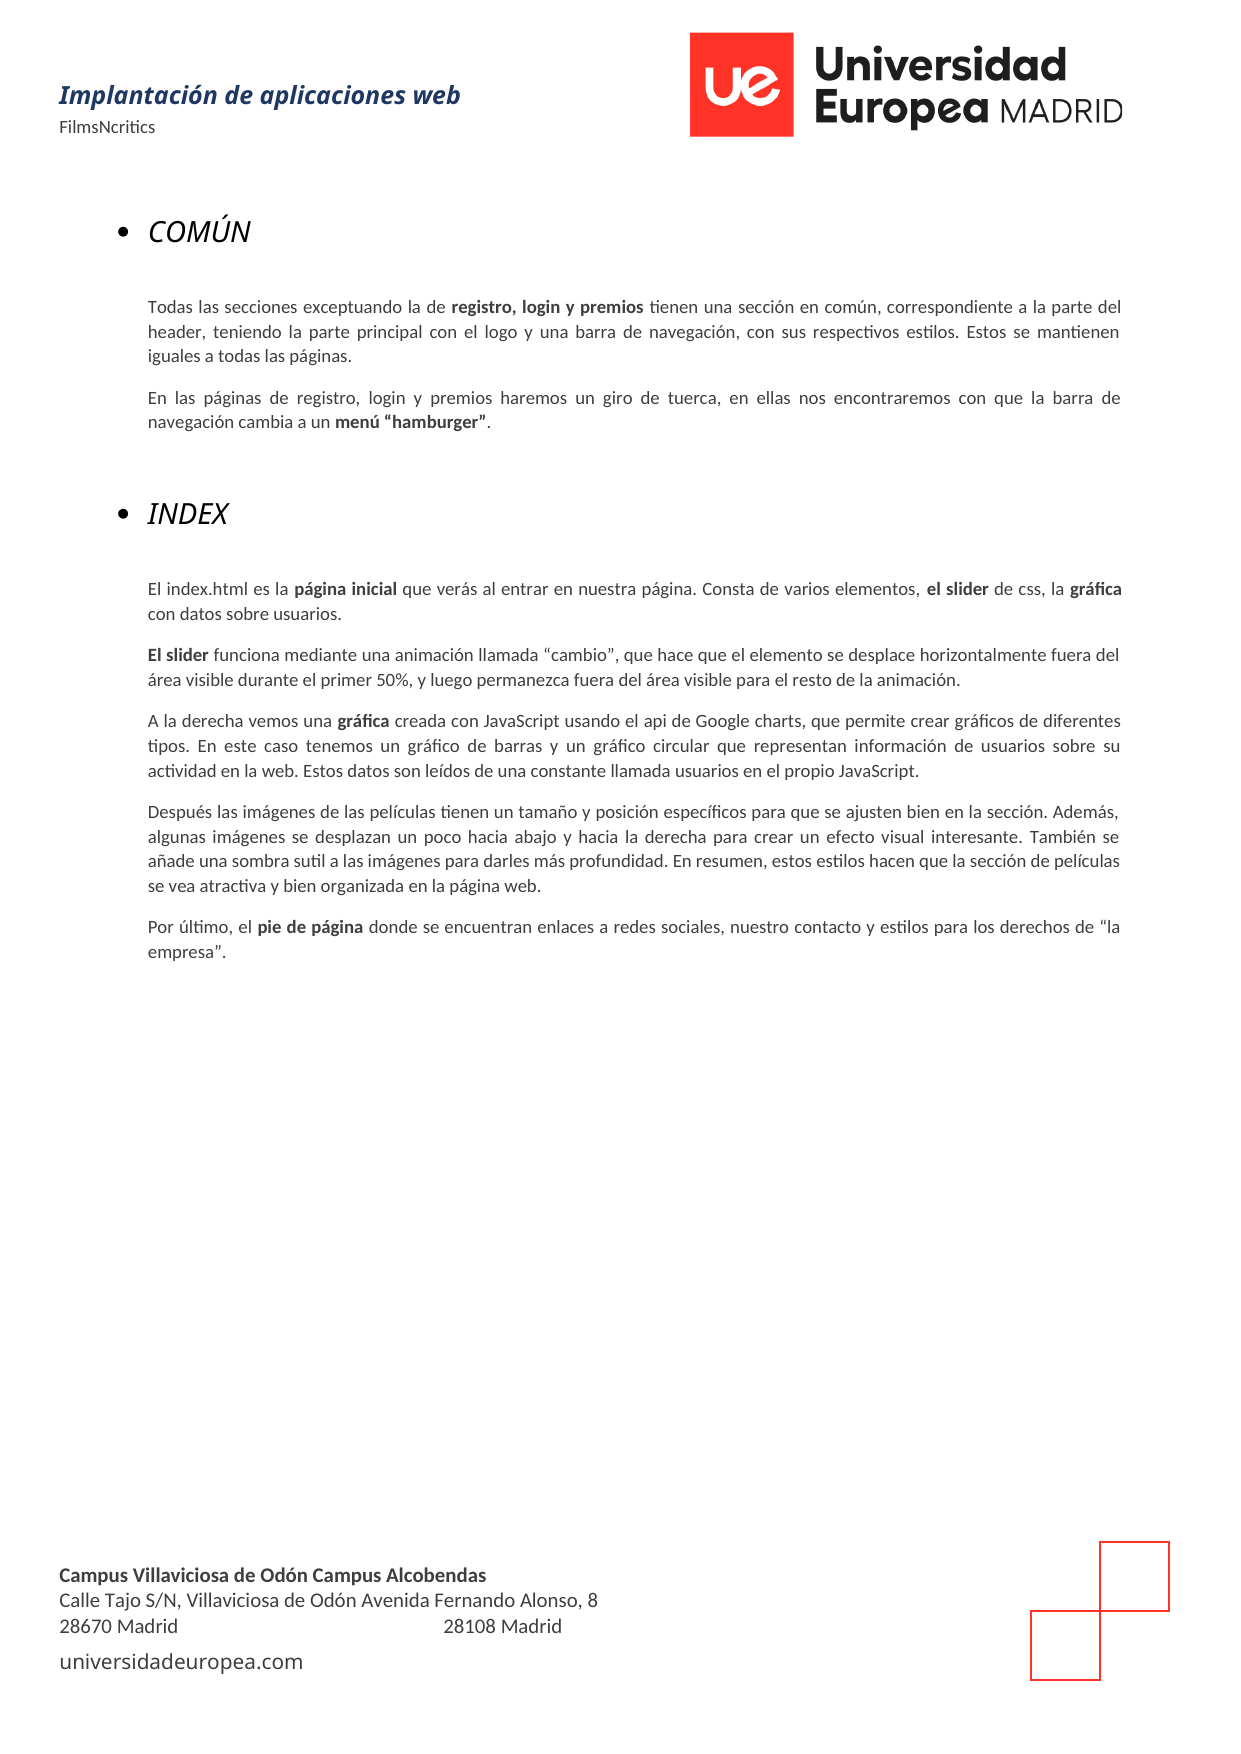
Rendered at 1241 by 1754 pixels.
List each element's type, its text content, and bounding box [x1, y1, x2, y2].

text Todas las secciones exceptuando la de registro, login y premios tienen una sección en común, correspondiente a la parte del header, teniendo la parte principal con el logo y una barra de navegación, con sus respectivos estilos. Estos se mantienen iguales a todas las páginas. [148, 295, 1122, 367]
text El slider funciona mediante una animación llamada “cambio”, que hace que el elemento se desplace horizontalmente fuera del área visible durante el primer 50%, y luego permanezca fuera del área visible para el resto de la animación. [148, 643, 1122, 691]
subtitle COMÚN [118, 211, 1122, 251]
text A la derecha vemos una gráfica creada con JavaScript usando el api de Google charts, que permite crear gráficos de diferentes tipos. En este caso tenemos un gráfico de barras y un gráfico circular que representan información de usuarios sobre su actividad en la web. Estos datos son leídos de una constante llamada usuarios en el propio JavaScript. [148, 709, 1122, 782]
text Después las imágenes de las películas tienen un tamaño y posición específicos para que se ajusten bien en la sección. Además, algunas imágenes se desplazan un poco hacia abajo y hacia la derecha para crear un efecto visual interesante. También se añade una sombra sutil a las imágenes para darles más profundidad. En resumen, estos estilos hacen que la sección de películas se vea atractiva y bien organizada en la página web. [148, 800, 1122, 897]
picture [690, 32, 1123, 137]
subtitle INDEX [118, 493, 1122, 533]
text El index.html es la página inicial que verás al entrar en nuestra página. Consta de varios elementos, el slider de css, la gráfica con datos sobre usuarios. [148, 577, 1122, 625]
text En las páginas de registro, login y premios haremos un giro de tuerca, en ellas nos encontraremos con que la barra de navegación cambia a un menú “hamburger”. [148, 386, 1122, 433]
text Por último, el pie de página donde se encuentran enlaces a redes sociales, nuestro contacto y estilos para los derechos de “la empresa”. [148, 916, 1122, 963]
